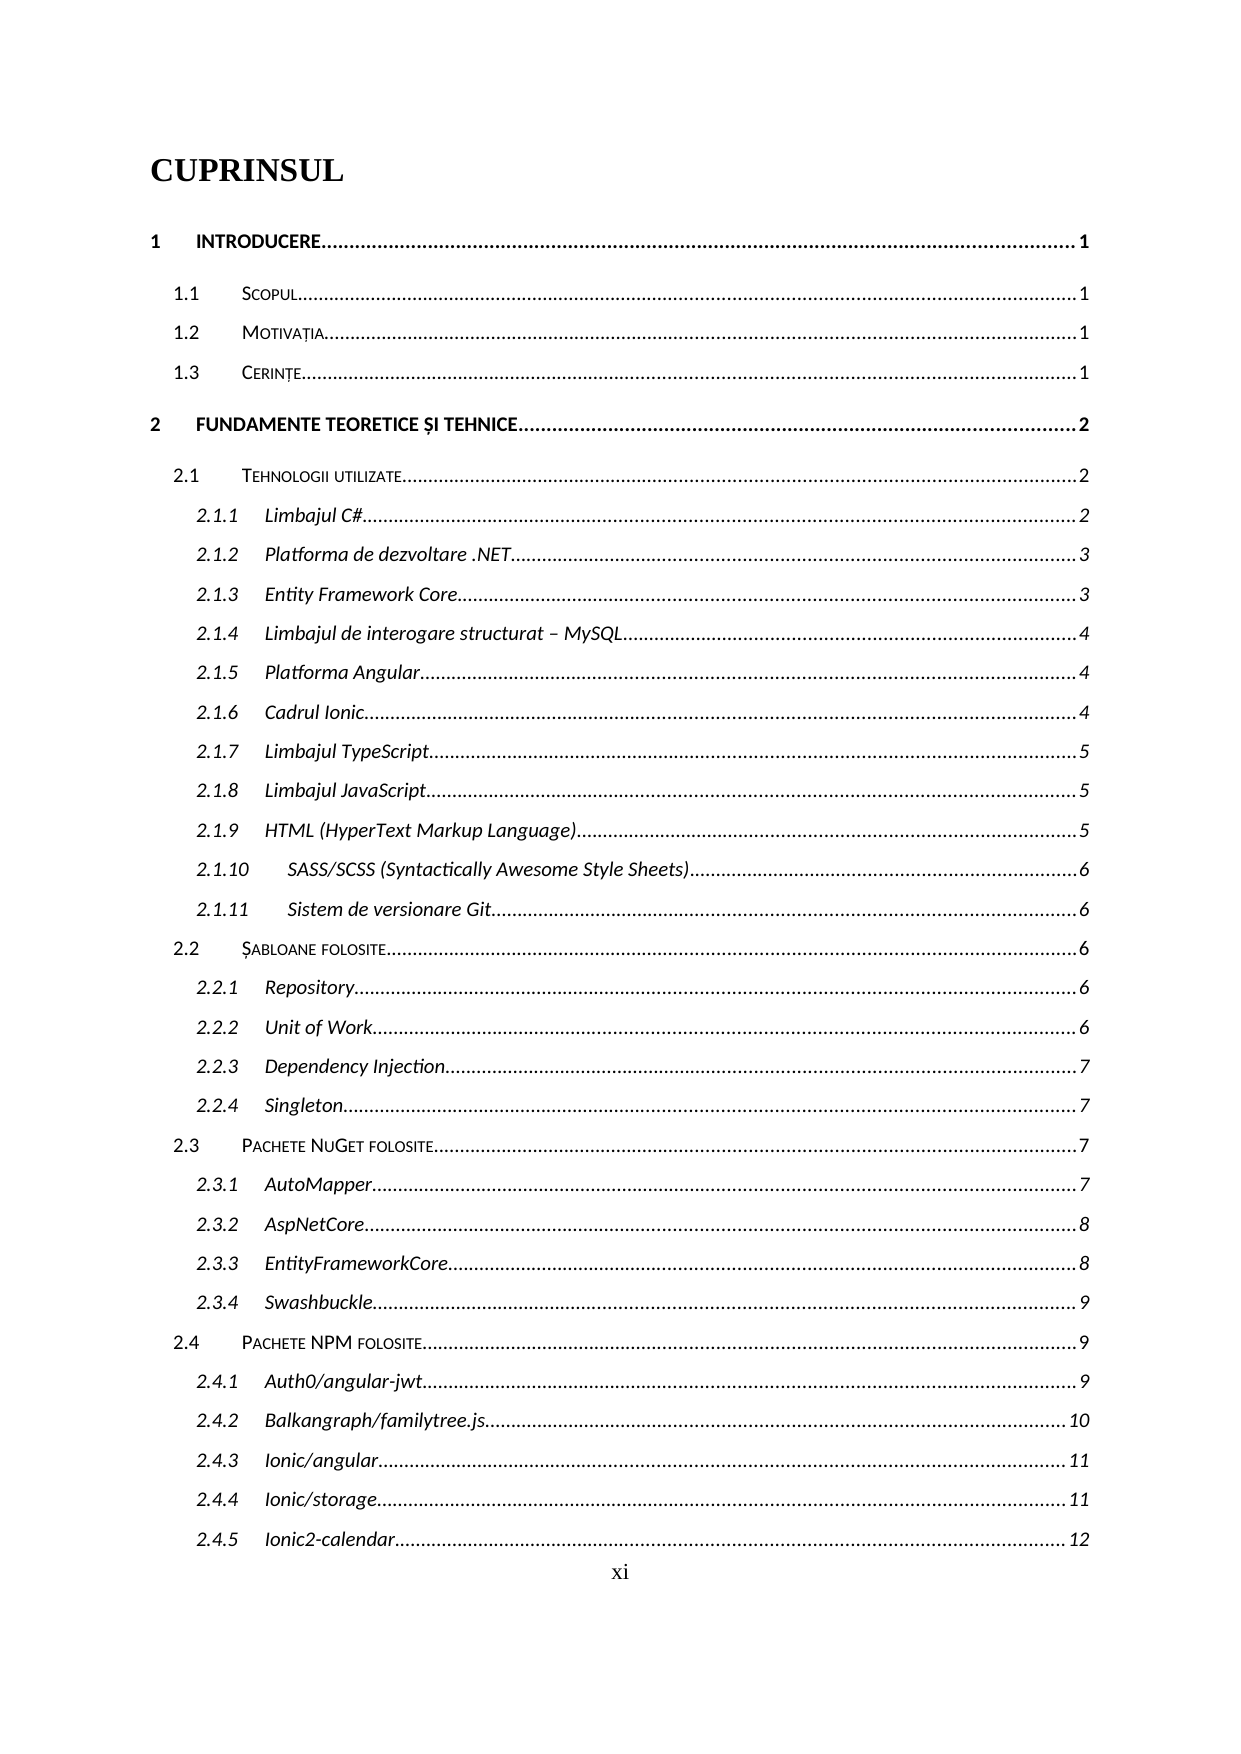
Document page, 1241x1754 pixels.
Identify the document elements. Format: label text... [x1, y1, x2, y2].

text 2.3.1 AutoMapper 7 [196, 1171, 1090, 1197]
text 2.2.4 Singleton 7 [196, 1093, 1090, 1118]
text CUPRINSUL [150, 150, 1090, 188]
text 2.1.7 Limbajul TypeScript 5 [196, 738, 1090, 764]
text 2.1.5 Platforma Angular 4 [196, 659, 1090, 685]
text 2.1.6 Cadrul Ionic 4 [196, 699, 1090, 724]
text 2.3.2 AspNetCore 8 [196, 1211, 1090, 1236]
text 1.3 Cerinţe 1 [173, 359, 1090, 384]
text 2.1.1 Limbajul C# 2 [196, 502, 1090, 527]
text 2.1.2 Platforma de dezvoltare .NET 3 [196, 541, 1090, 567]
text 2.2.3 Dependency Injection 7 [196, 1053, 1090, 1079]
text 2.2.2 Unit of Work 6 [196, 1014, 1090, 1039]
text 2.4.1 Auth0/angular-jwt 9 [196, 1368, 1090, 1394]
text 2.3.3 EntityFrameworkCore 8 [196, 1250, 1090, 1276]
text 2.2.1 Repository 6 [196, 974, 1090, 1000]
text 1 Introducere 1 [150, 228, 1090, 254]
text 1.2 Motivația 1 [173, 319, 1090, 345]
text 2.3.4 Swashbuckle 9 [196, 1289, 1090, 1315]
text 2.1.9 HTML (HyperText Markup Language) 5 [196, 817, 1090, 842]
text 2.1.8 Limbajul JavaScript 5 [196, 778, 1090, 803]
text 2.4.3 Ionic/angular 11 [196, 1447, 1090, 1472]
text 2.1.3 Entity Framework Core 3 [196, 581, 1090, 606]
text 2.1.4 Limbajul de interogare structurat – MySQL 4 [196, 620, 1090, 646]
text 2.1 Tehnologii utilizate 2 [173, 463, 1090, 488]
text 2.3 Pachete NuGet folosite 7 [173, 1132, 1090, 1157]
text 2.2 Şabloane folosite 6 [173, 935, 1090, 961]
text 2 Fundamente teoretice şi tehnice 2 [150, 411, 1090, 436]
text 2.4 Pachete NPM folosite 9 [173, 1329, 1090, 1354]
text 2.4.5 Ionic2-calendar 12 [196, 1526, 1090, 1551]
text 1.1 Scopul 1 [173, 280, 1090, 306]
text 2.4.2 Balkangraph/familytree.js 10 [196, 1408, 1090, 1433]
text 2.4.4 Ionic/storage 11 [196, 1486, 1090, 1512]
text 2.1.11 Sistem de versionare Git 6 [196, 896, 1090, 921]
text 2.1.10 SASS/SCSS (Syntactically Awesome Style Sheets) 6 [196, 856, 1090, 882]
